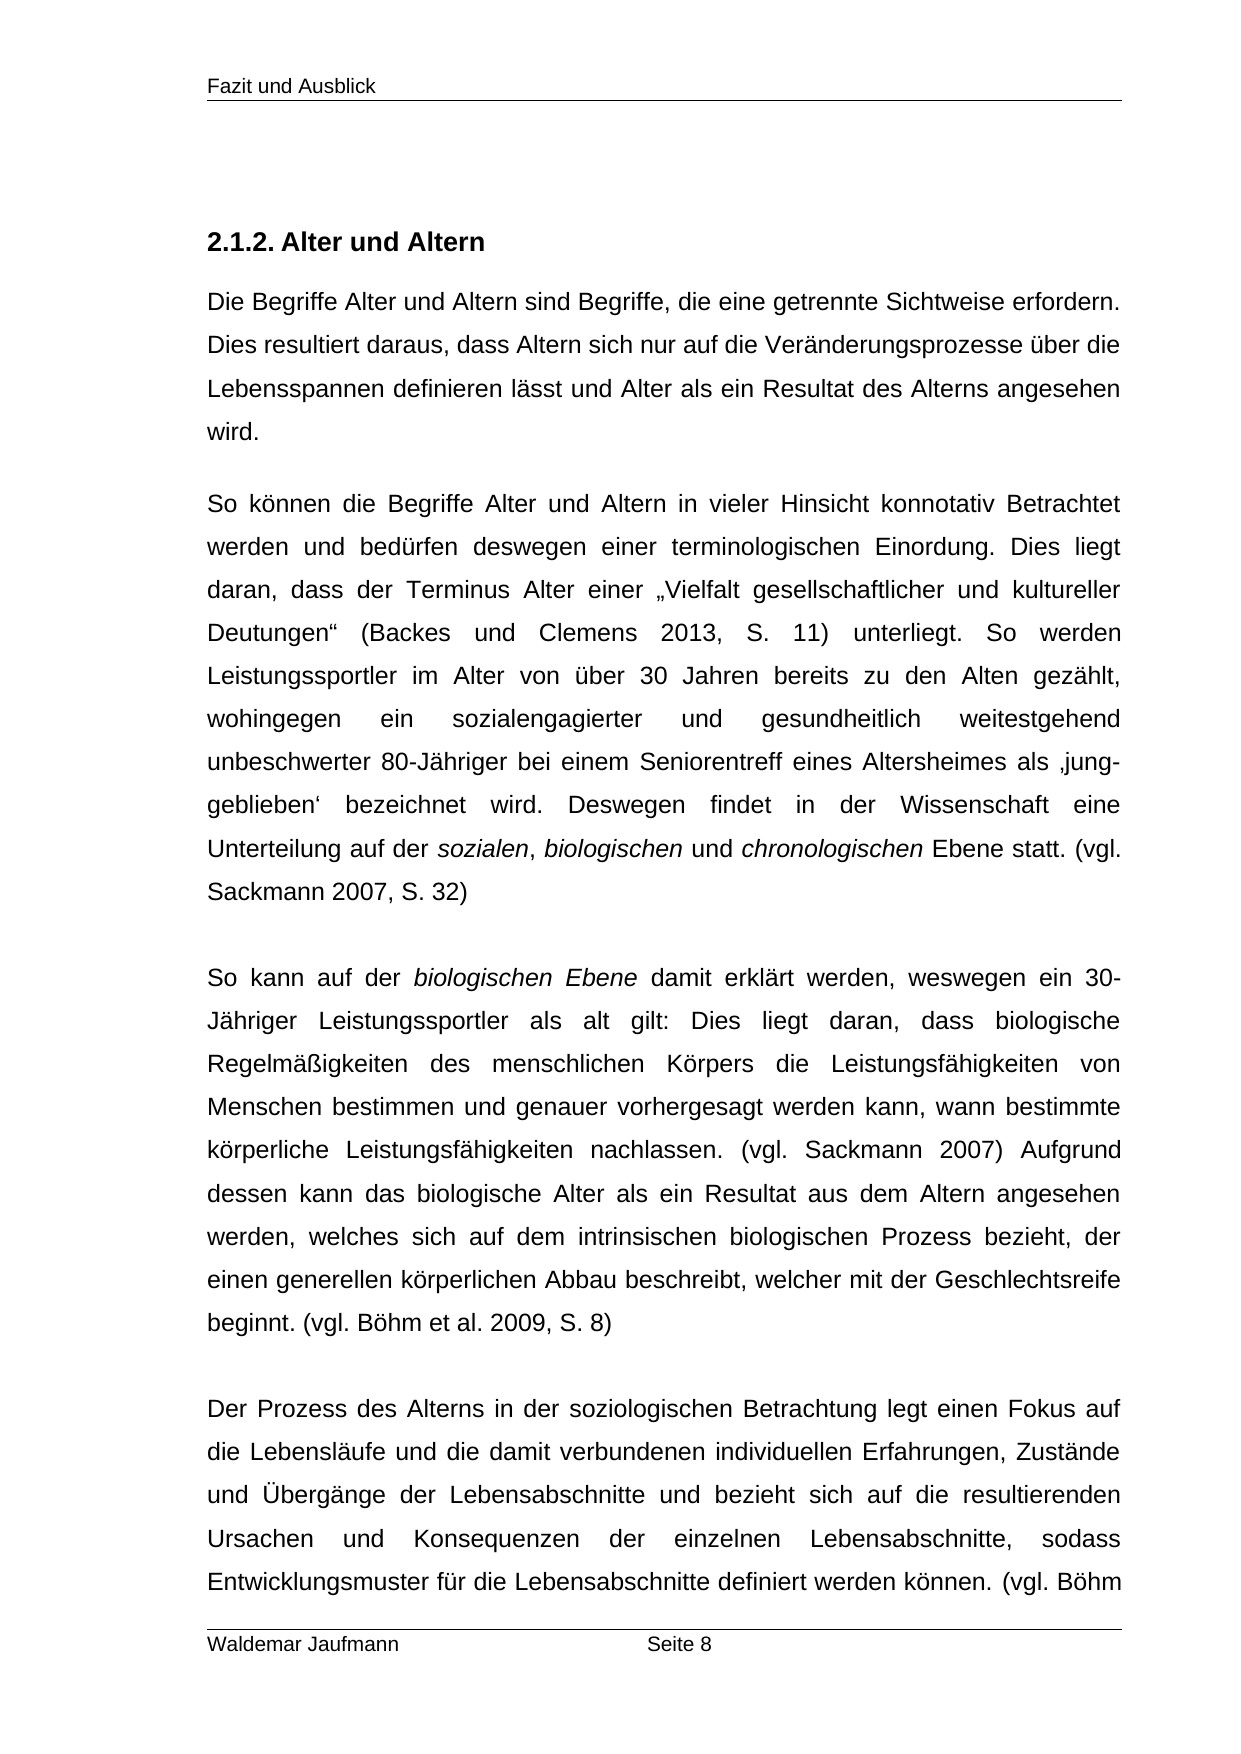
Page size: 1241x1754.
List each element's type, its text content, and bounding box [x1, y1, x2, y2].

subtitle Alter und Altern [207, 225, 1122, 258]
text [207, 1394, 1122, 1595]
text So können die Begriffe Alter und Altern in vieler Hinsicht konnotativ Betrachtet werden und bedürfen deswegen einer terminologischen Einordung. Dies liegt daran, dass der Terminus Alter einer „Vielfalt gesellschaftlicher und kultureller Deutungen“ (Backes und Clemens 2013, S. 11) unterliegt. So werden Leistungssportler im Alter von über 30 Jahren bereits zu den Alten gezählt, wohingegen ein sozialengagierter und gesundheitlich weitestgehend unbeschwerter 80-Jähriger bei einem Seniorentreff eines Altersheimes als ‚jung-geblieben‘ bezeichnet wird. Deswegen findet in der Wissenschaft eine Unterteilung auf der sozialen, biologischen und chronologischen Ebene statt. (vgl. Sackmann 2007, S. 32) [207, 488, 1122, 905]
text Die Begriffe Alter und Altern sind Begriffe, die eine getrennte Sichtweise erfordern. Dies resultiert daraus, dass Altern sich nur auf die Veränderungsprozesse über die Lebensspannen definieren lässt und Alter als ein Resultat des Alterns angesehen wird. [207, 287, 1122, 445]
text So kann auf der biologischen Ebene damit erklärt werden, weswegen ein 30-Jähriger Leistungssportler als alt gilt: Dies liegt daran, dass biologische Regelmäßigkeiten des menschlichen Körpers die Leistungsfähigkeiten von Menschen bestimmen und genauer vorhergesagt werden kann, wann bestimmte körperliche Leistungsfähigkeiten nachlassen. (vgl. Sackmann 2007) Aufgrund dessen kann das biologische Alter als ein Resultat aus dem Altern angesehen werden, welches sich auf dem intrinsischen biologischen Prozess bezieht, der einen generellen körperlichen Abbau beschreibt, welcher mit der Geschlechtsreife beginnt. (vgl. Böhm et al. 2009, S. 8) [207, 963, 1122, 1337]
